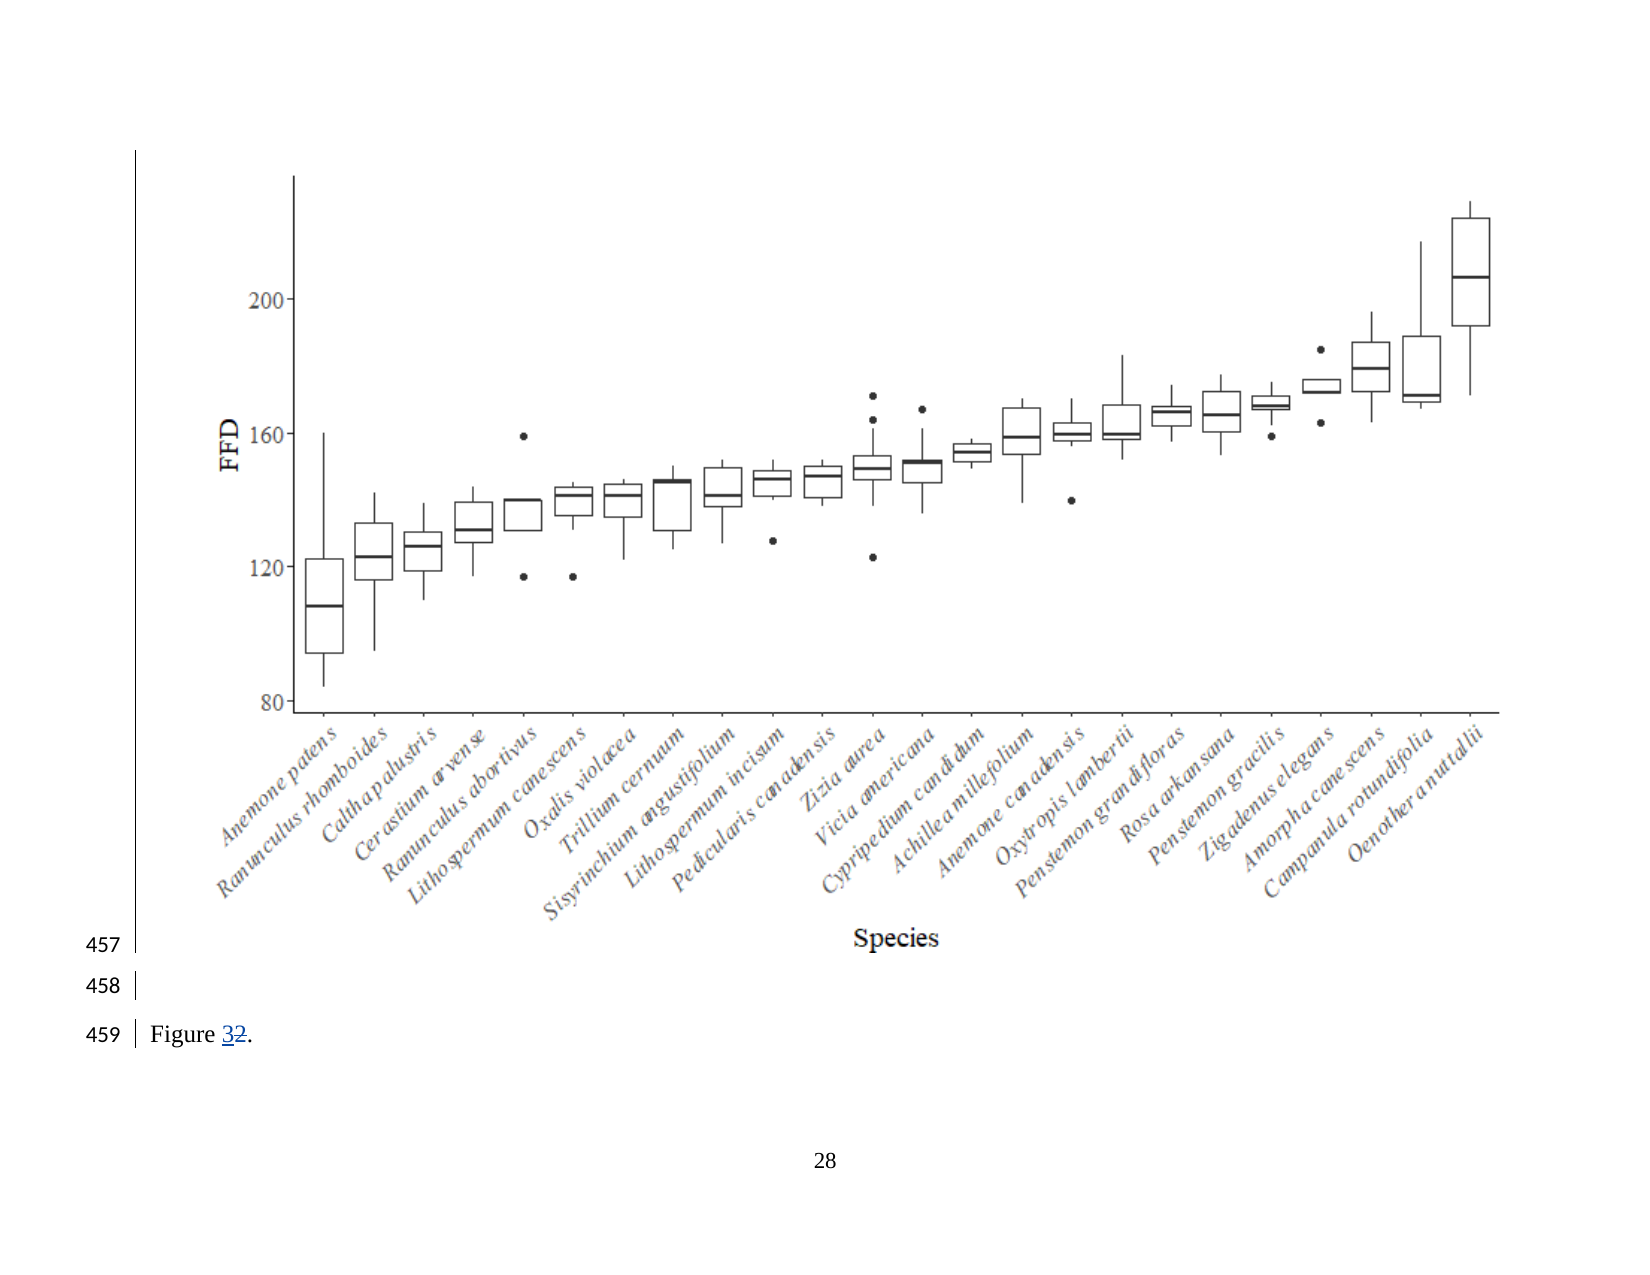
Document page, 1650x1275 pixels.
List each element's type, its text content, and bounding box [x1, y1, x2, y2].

picture [150, 150, 1500, 953]
text Figure . [150, 1019, 1500, 1048]
